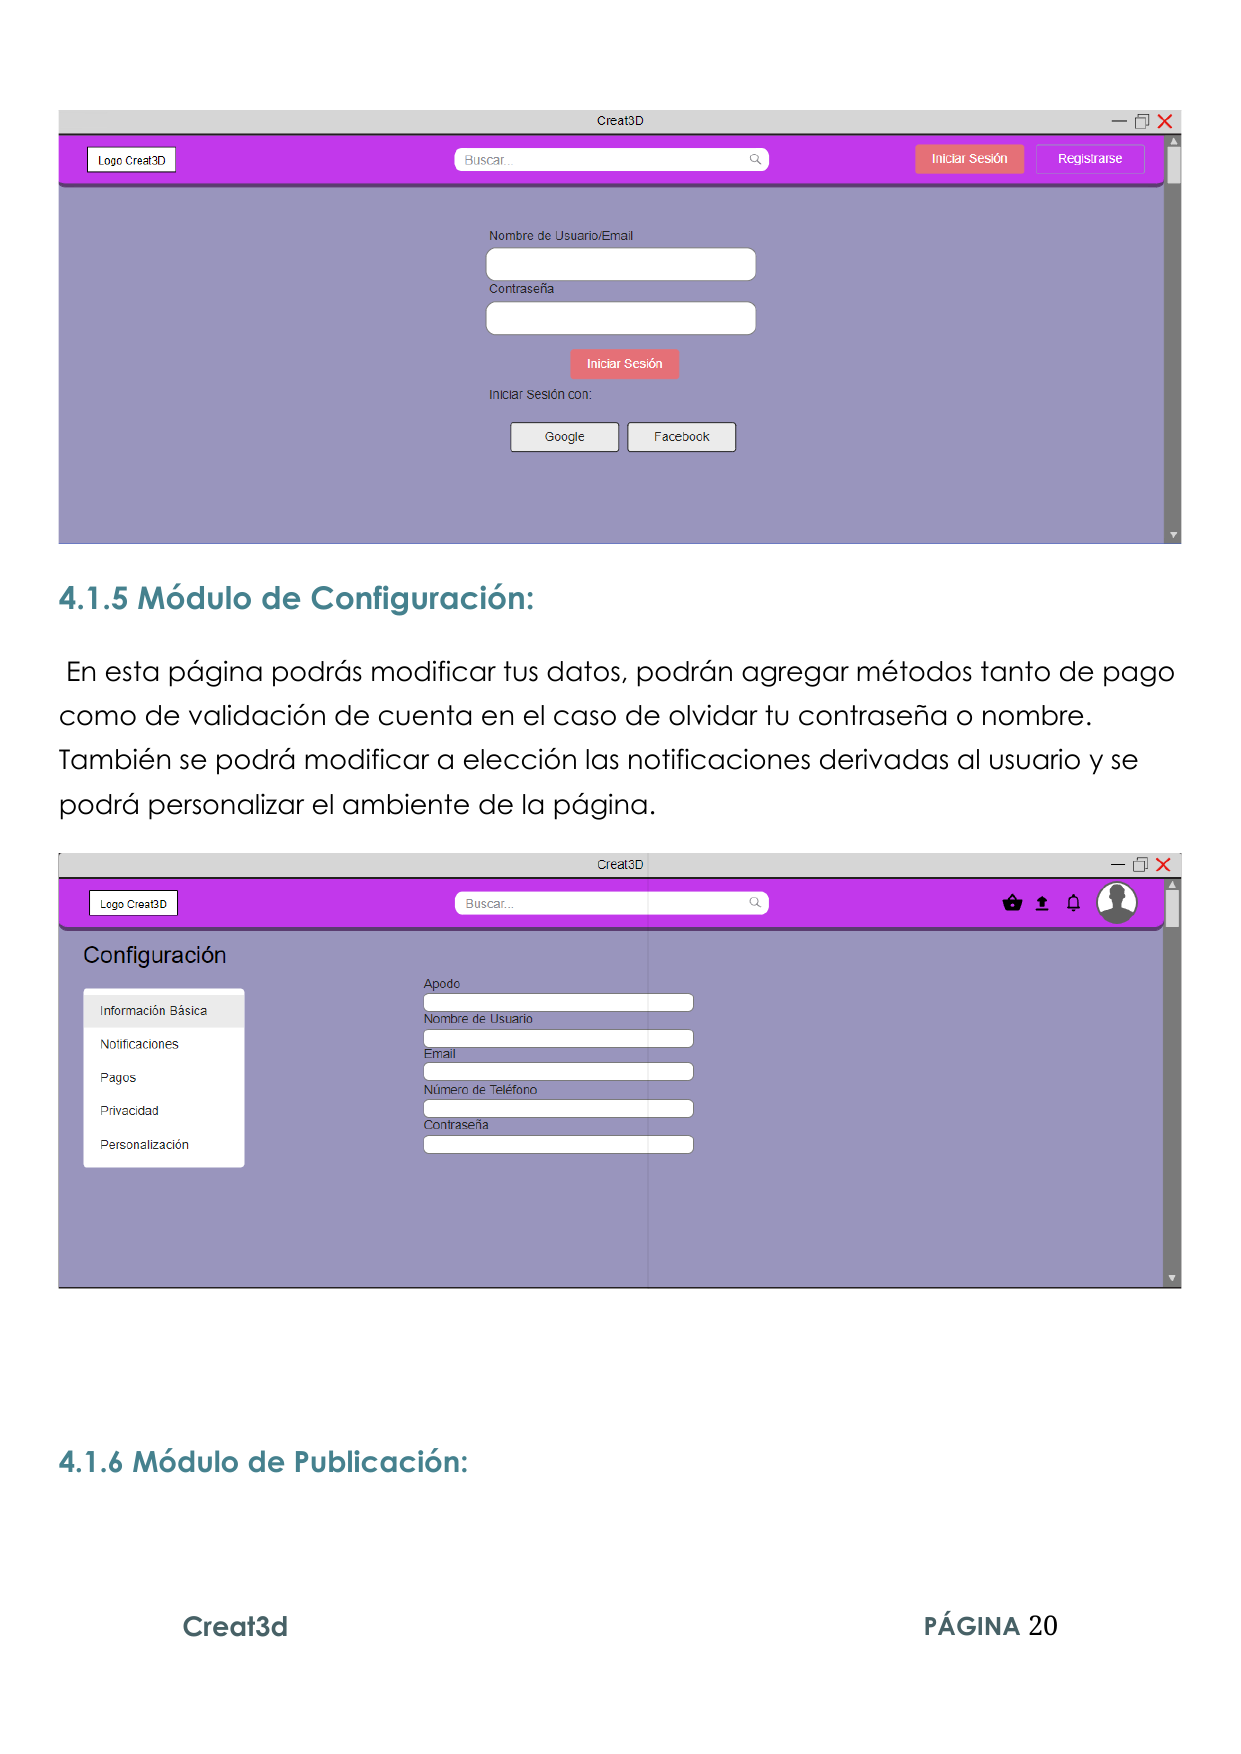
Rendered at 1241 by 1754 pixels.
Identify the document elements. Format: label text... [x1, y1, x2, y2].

text En esta página podrás modificar tus datos, podrán agregar métodos tanto de pago como de validación de cuenta en el caso de olvidar tu contraseña o nombre. También se podrá modificar a elección las notificaciones derivadas al usuario y se podrá personalizar el ambiente de la página. [58, 651, 1182, 822]
subtitle 4.1.6 Módulo de Publicación: [58, 1440, 1182, 1481]
subtitle 4.1.5 Módulo de Configuración: [58, 574, 1182, 619]
picture [58, 110, 1182, 544]
picture [58, 853, 1182, 1289]
